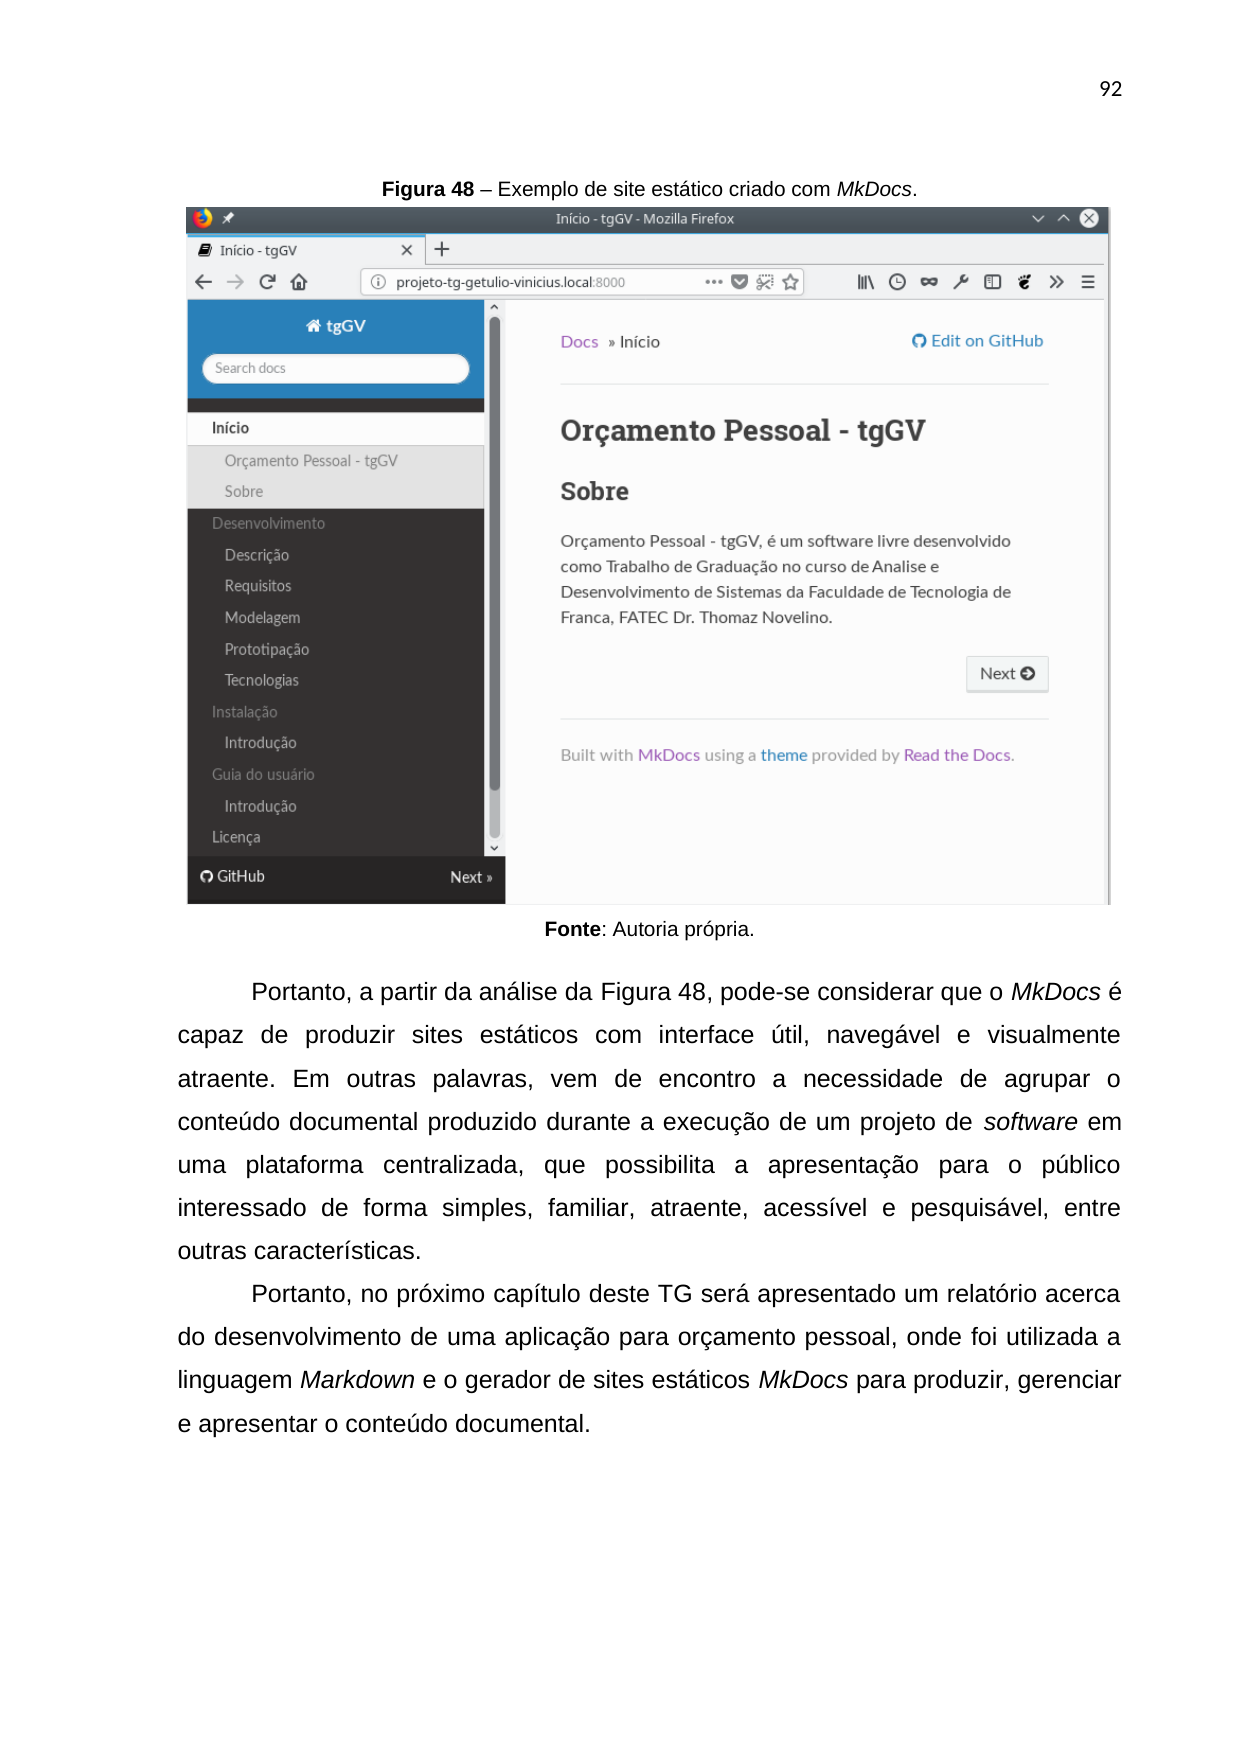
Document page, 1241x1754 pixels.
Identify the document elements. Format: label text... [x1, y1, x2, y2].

picture [186, 207, 1111, 905]
text Figura 48 – Exemplo de site estático criado com MkDocs. [177, 177, 1122, 201]
text Portanto, a partir da análise da Figura 48, pode-se considerar que o MkDocs é capaz de produzir sites estáticos com interface útil, navegável e visualmente atraente. Em outras palavras, vem de encontro a necessidade de agrupar o conteúdo documental produzido durante a execução de um projeto de software em uma plataforma centralizada, que possibilita a apresentação para o público interessado de forma simples, familiar, atraente, acessível e pesquisável, entre outras características. [177, 977, 1122, 1265]
text Portanto, no próximo capítulo deste TG será apresentado um relatório acerca do desenvolvimento de uma aplicação para orçamento pessoal, onde foi utilizada a linguagem Markdown e o gerador de sites estáticos MkDocs para produzir, gerenciar e apresentar o conteúdo documental. [177, 1279, 1122, 1437]
